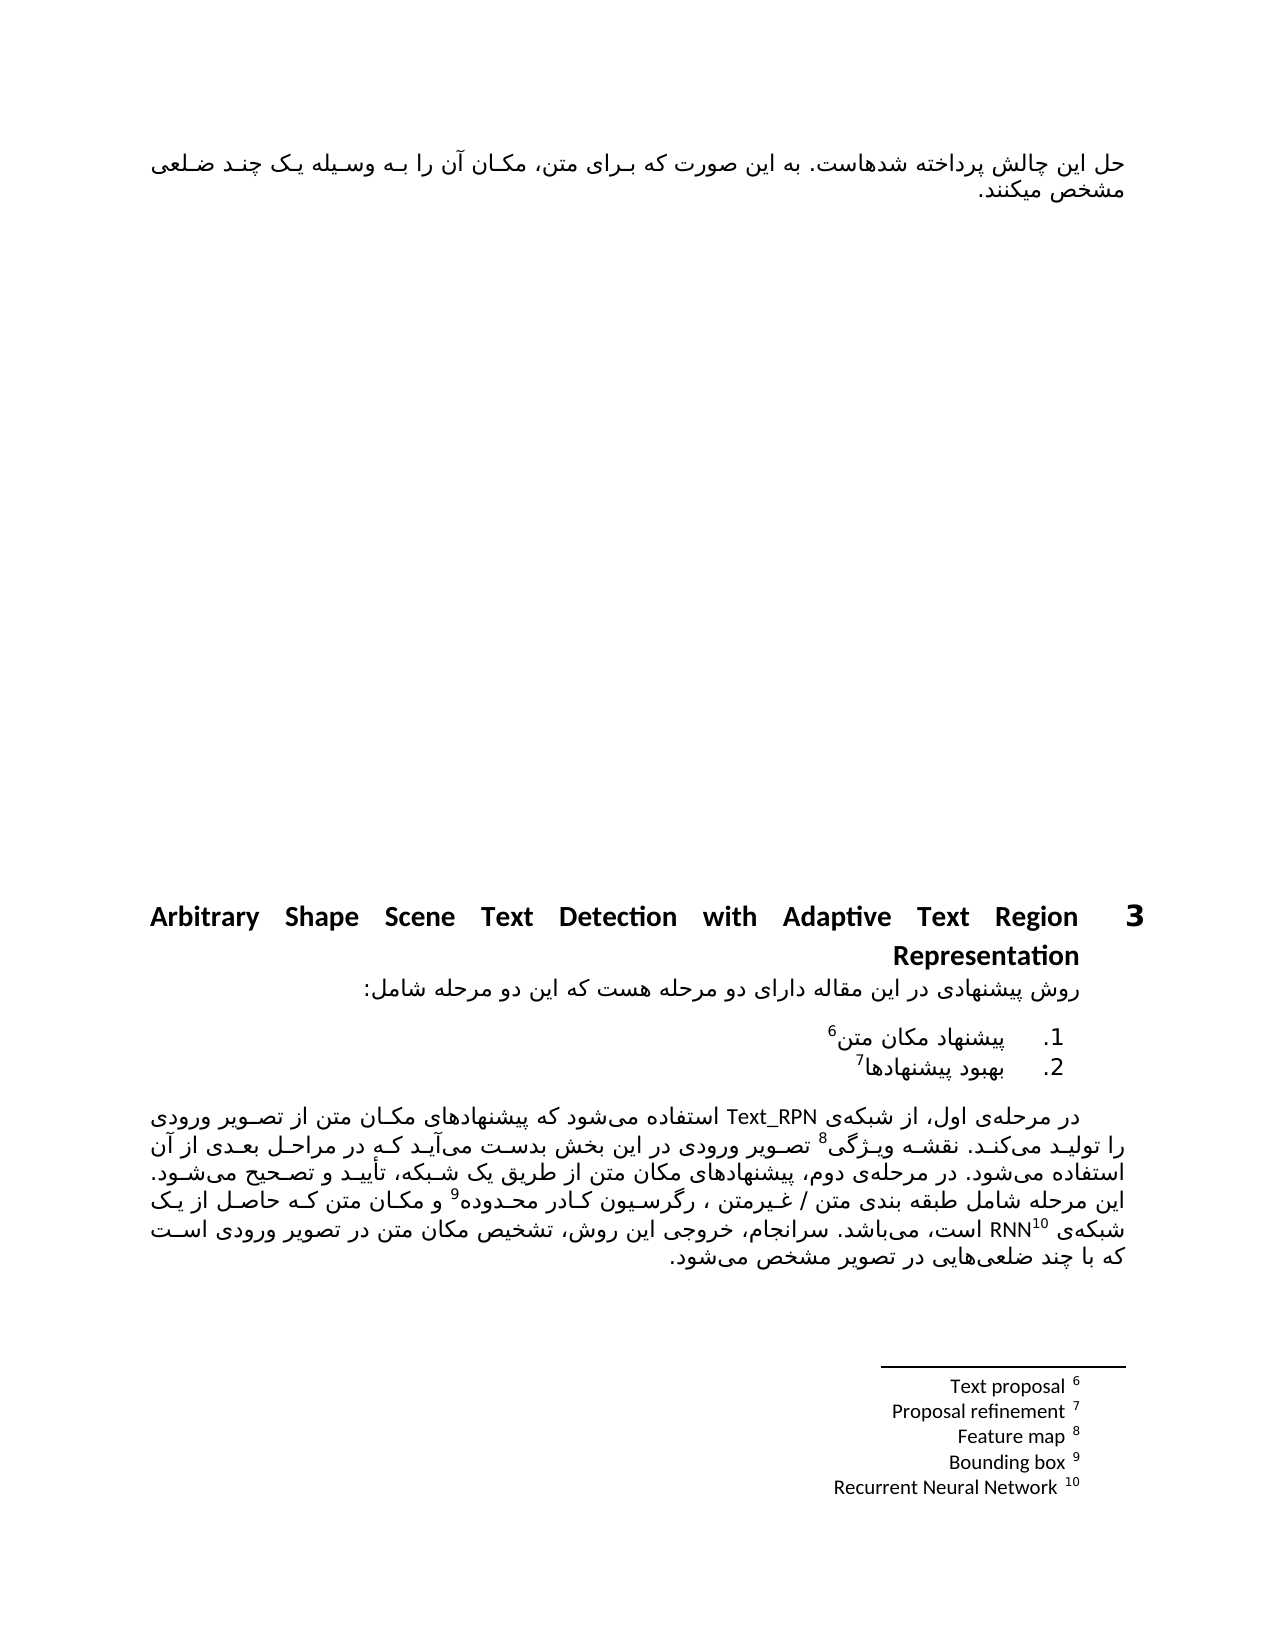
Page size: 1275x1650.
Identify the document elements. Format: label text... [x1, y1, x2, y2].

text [150, 150, 1125, 203]
text روش پیشنهادی در این مقاله دارای دو مرحله هست که این دو مرحله شامل: [150, 975, 1125, 1002]
list بهبود پیشنهاد‌ها [150, 1052, 1042, 1081]
subtitle Arbitrary Shape Scene Text Detection with Adaptive Text Region Representation [150, 898, 1125, 972]
list پیشنهاد مکان متن [150, 1023, 1042, 1052]
text در مرحله‌ی اول، از شبکه‌ی Text_RPN استفاده می‌شود که پیشنهاد‌های مکان متن از تصویر ورودی را تولید می‌کند. نقشه‌ ویژگی تصویر ورودی در این بخش بدست می‌آید که در مراحل بعدی از آن استفاده می‌شود. در مرحله‌‌ی دوم، پیشنهادهای مکان متن از طریق یک شبکه، تأیید و تصحیح می‌شود. این مرحله شامل طبقه بندی متن / غیرمتن ، رگرسیون کادر محدوده و مکان متن که حاصل از یک شبکه‌ی RNN است، می‌باشد. سرانجام، خروجی این روش، تشخیص مکان متن در تصویر ورودی است که با چند ضلعی‌هایی در تصویر مشخص می‌شود. [150, 1102, 1125, 1269]
